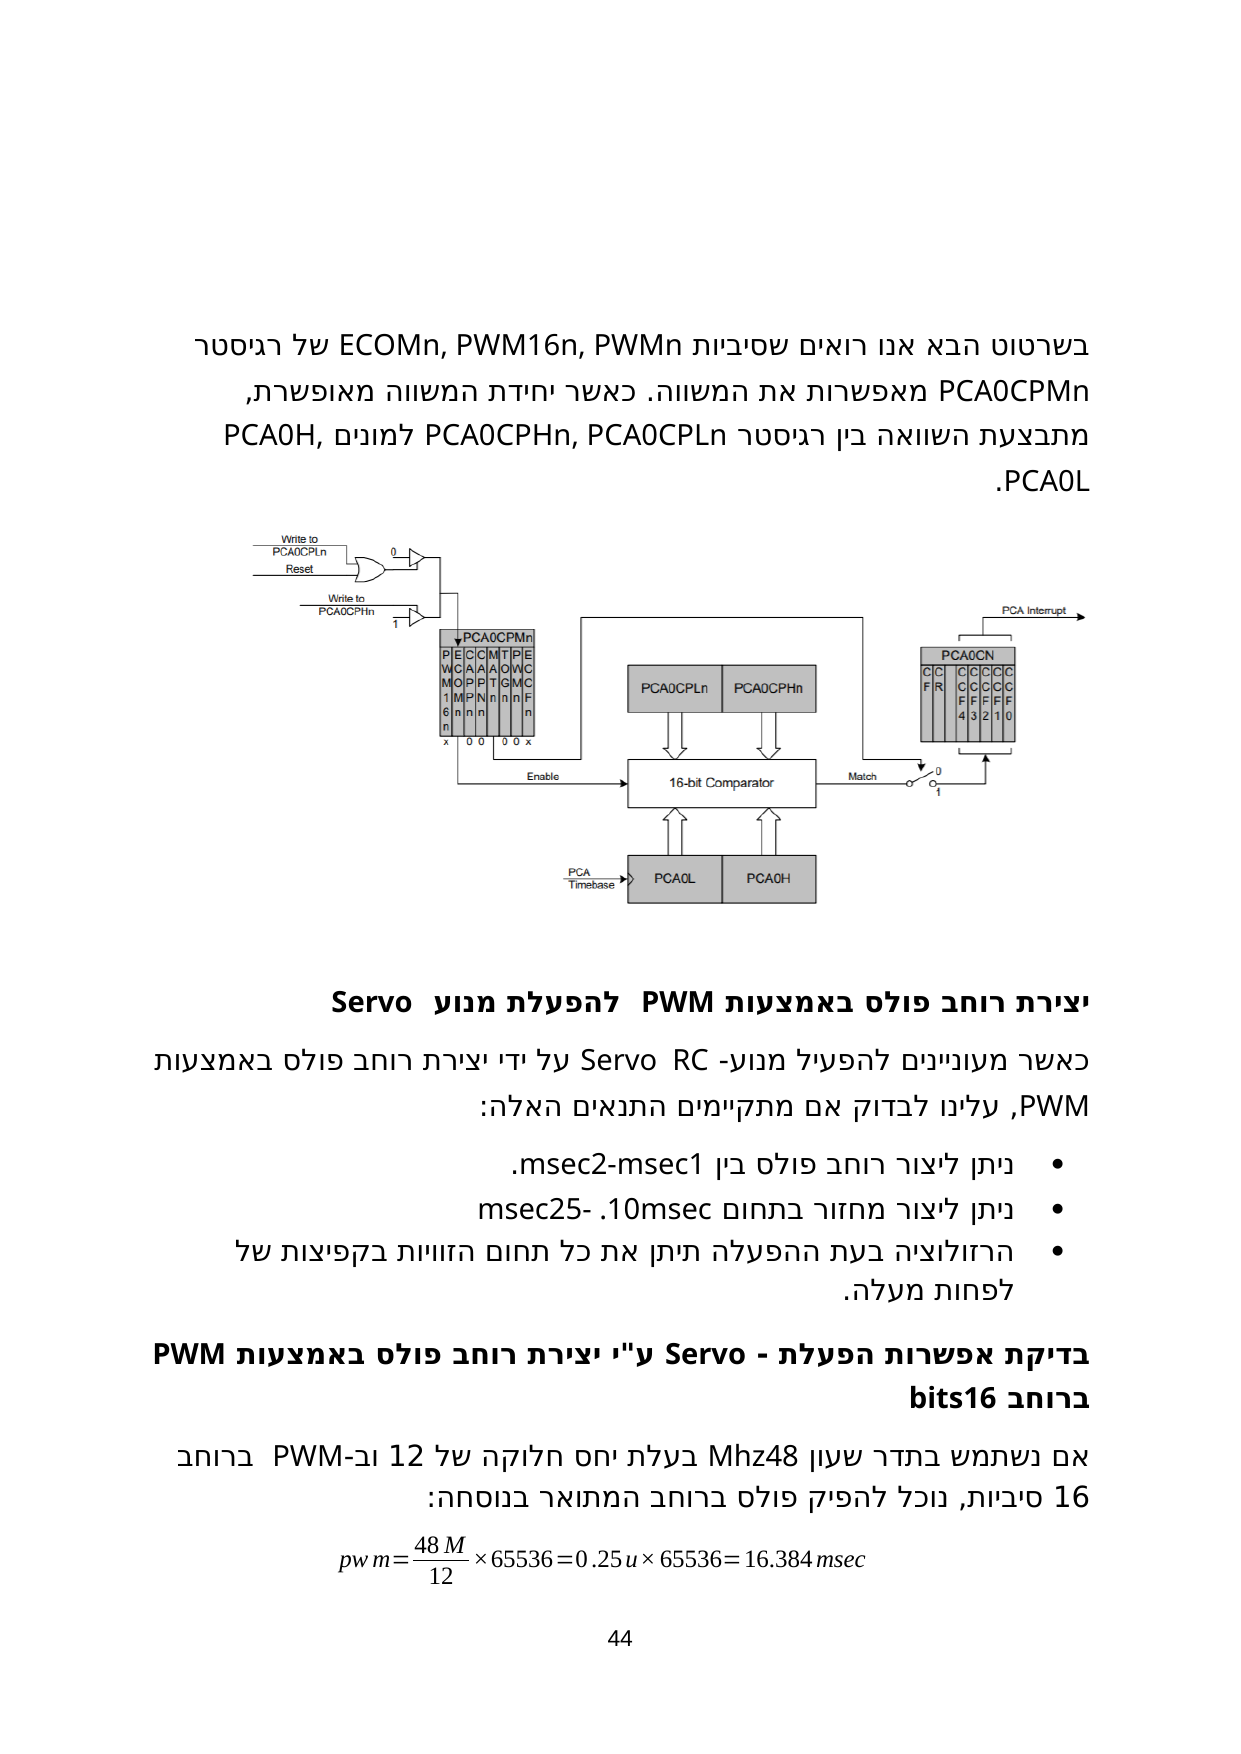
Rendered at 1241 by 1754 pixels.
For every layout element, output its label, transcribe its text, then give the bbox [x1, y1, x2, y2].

list ניתן ליצור רוחב פולס בין msec2-msec1. [150, 1143, 1053, 1183]
text יצירת רוחב פולס באמצעות PWM להפעלת מנוע Servo [150, 981, 1090, 1021]
text בשרטוט הבא אנו רואים שסיביות ECOMn, PWM16n, PWMn של רגיסטר PCA0CPMn מאפשרות את המשווה. כאשר יחידת המשווה מאופשרת, מתבצעת השוואה בין רגיסטר PCA0CPHn, PCA0CPLn למונים PCA0H, PCA0L. [150, 324, 1090, 500]
list ניתן ליצור מחזור בתחום msec25- .10msec [150, 1188, 1053, 1228]
text בדיקת אפשרות הפעלת - Servo ע"י יצירת רוחב פולס באמצעות PWM ברוחב bits16 [150, 1333, 1090, 1417]
list הרזולוציה בעת ההפעלה תיתן את כל תחום הזוויות בקפיצות של לפחות מעלה. [150, 1234, 1053, 1307]
text אם נשתמש בתדר שעון Mhz48 בעלת יחס חלוקה של 12 וב-PWM ברוחב 16 סיביות, נוכל להפיק פולס ברוחב המתואר בנוסחה: [150, 1436, 1090, 1514]
text כאשר מעוניינים להפעיל מנוע- Servo RC על ידי יצירת רוחב פולס באמצעות PWM, עלינו לבדוק אם מתקיימים התנאים האלה: [150, 1039, 1090, 1124]
picture [244, 518, 1090, 916]
